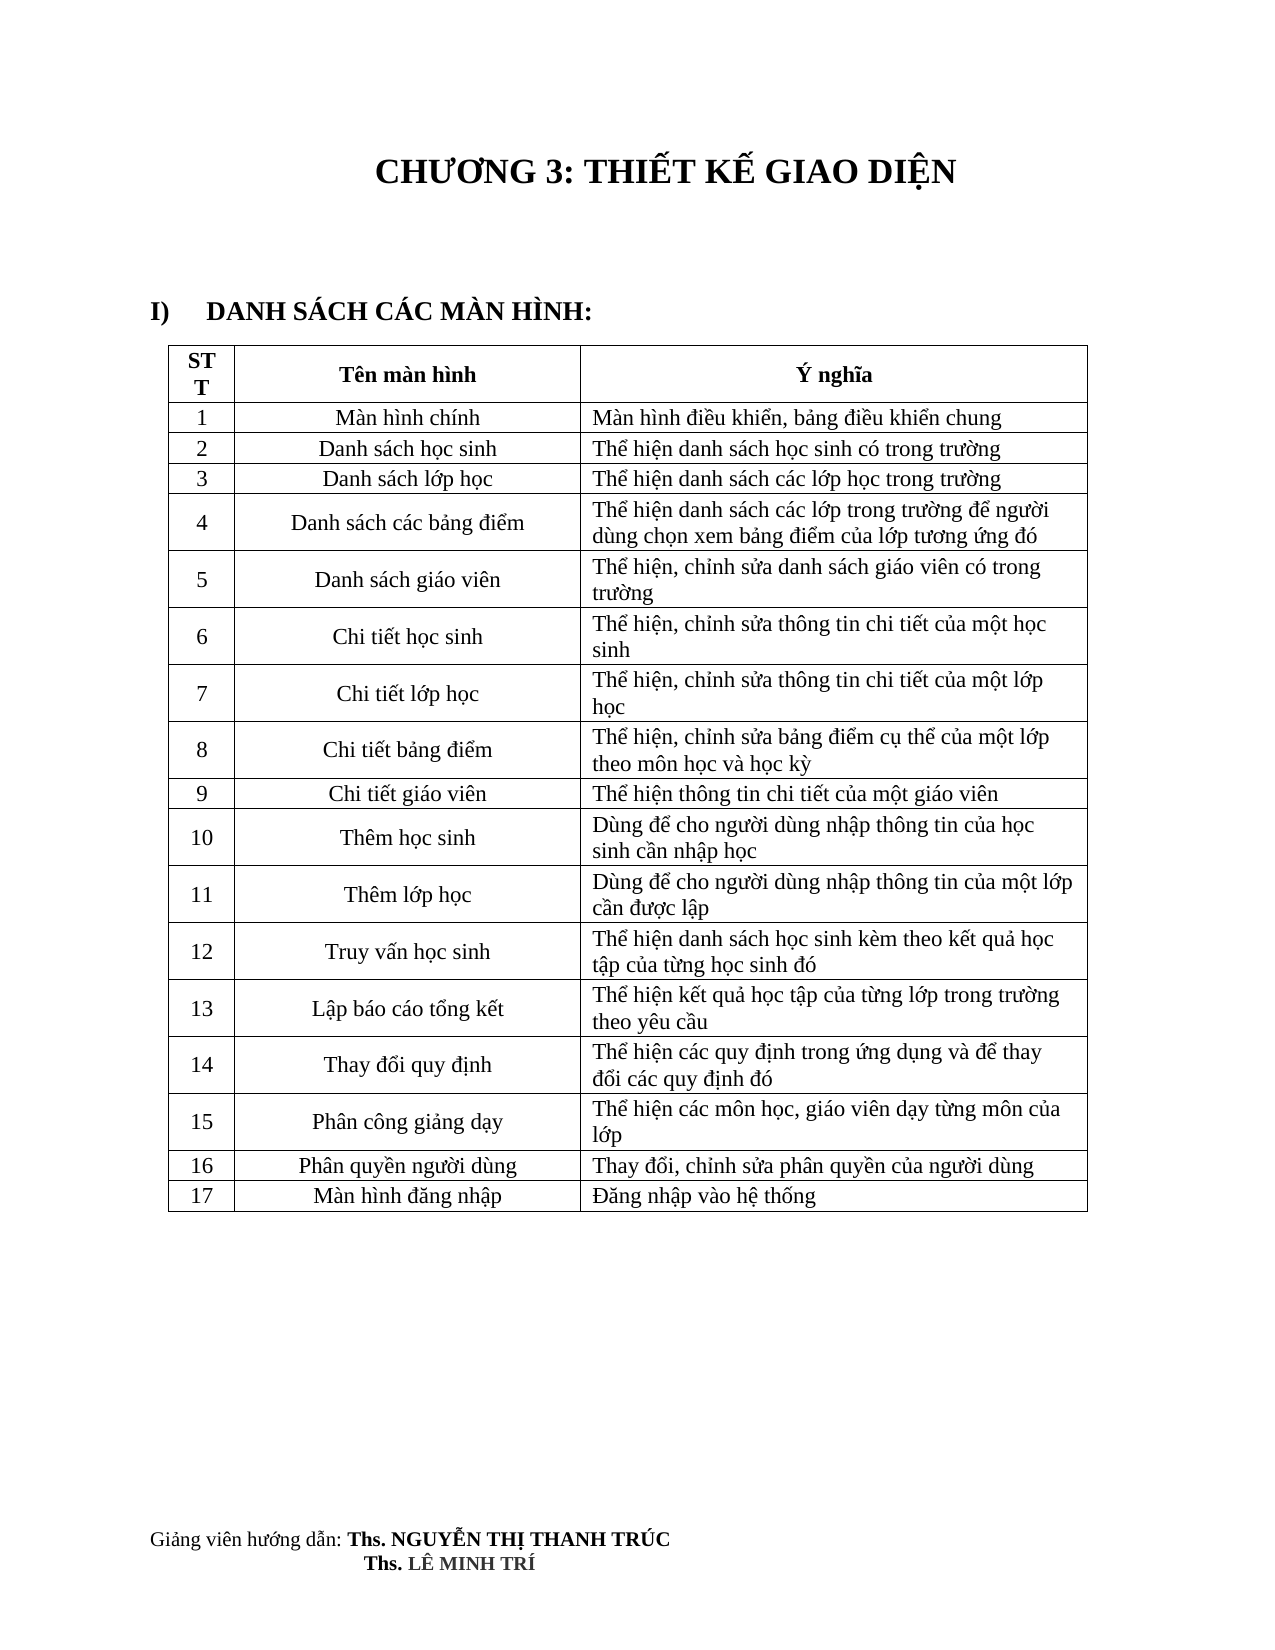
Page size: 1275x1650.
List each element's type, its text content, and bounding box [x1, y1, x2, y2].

table_cell 4 [169, 494, 234, 550]
table_cell 8 [169, 722, 234, 778]
table_cell Màn hình điều khiển, bảng điều khiển chung [581, 403, 1087, 432]
table_cell Thể hiện, chỉnh sửa thông tin chi tiết của một lớp học [581, 665, 1087, 721]
table_cell Dùng để cho người dùng nhập thông tin của một lớp cần được lập [581, 866, 1087, 922]
table_cell Thêm lớp học [235, 866, 580, 922]
table_cell Phân quyền người dùng [235, 1151, 580, 1180]
table_cell 6 [169, 608, 234, 664]
table_cell Chi tiết giáo viên [235, 779, 580, 808]
table_cell Truy vấn học sinh [235, 923, 580, 979]
list CHƯƠNG 3: THIẾT KẾ GIAO DIỆN [206, 150, 1125, 191]
table_cell Thể hiện kết quả học tập của từng lớp trong trường theo yêu cầu [581, 980, 1087, 1036]
table_cell 13 [169, 980, 234, 1036]
table_cell Màn hình chính [235, 403, 580, 432]
table_cell Dùng để cho người dùng nhập thông tin của học sinh cần nhập học [581, 809, 1087, 865]
table_cell 2 [169, 433, 234, 463]
table_cell Thể hiện danh sách các lớp trong trường để người dùng chọn xem bảng điểm của lớp tương ứng đó [581, 494, 1087, 550]
table_cell Chi tiết bảng điểm [235, 722, 580, 778]
table_cell Thể hiện thông tin chi tiết của một giáo viên [581, 779, 1087, 808]
list DANH SÁCH CÁC MÀN HÌNH: [150, 295, 1125, 326]
table_cell Danh sách lớp học [235, 464, 580, 493]
table_cell Thêm học sinh [235, 809, 580, 865]
table_cell 11 [169, 866, 234, 922]
table_cell Phân công giảng dạy [235, 1094, 580, 1149]
table_header STT [169, 346, 234, 402]
table_cell 17 [169, 1181, 234, 1211]
table_header Tên màn hình [235, 346, 580, 402]
table_cell Thể hiện, chỉnh sửa bảng điểm cụ thể của một lớp theo môn học và học kỳ [581, 722, 1087, 778]
table_cell Thể hiện danh sách học sinh có trong trường [581, 433, 1087, 463]
table_cell 7 [169, 665, 234, 721]
table_cell Chi tiết học sinh [235, 608, 580, 664]
table_cell Danh sách giáo viên [235, 551, 580, 607]
table_cell 14 [169, 1037, 234, 1093]
table_cell 12 [169, 923, 234, 979]
table_cell Danh sách học sinh [235, 433, 580, 463]
table_cell 16 [169, 1151, 234, 1180]
table_cell 3 [169, 464, 234, 493]
table_cell Thay đổi quy định [235, 1037, 580, 1093]
table_cell Thay đổi, chỉnh sửa phân quyền của người dùng [581, 1151, 1087, 1180]
table_cell Thể hiện danh sách các lớp học trong trường [581, 464, 1087, 493]
table_cell Lập báo cáo tổng kết [235, 980, 580, 1036]
table_cell 10 [169, 809, 234, 865]
table_cell Thể hiện các quy định trong ứng dụng và để thay đổi các quy định đó [581, 1037, 1087, 1093]
table_cell Chi tiết lớp học [235, 665, 580, 721]
table_header Ý nghĩa [581, 346, 1087, 402]
table_cell Danh sách các bảng điểm [235, 494, 580, 550]
table_cell 5 [169, 551, 234, 607]
table_cell Thể hiện danh sách học sinh kèm theo kết quả học tập của từng học sinh đó [581, 923, 1087, 979]
table_cell Thể hiện, chỉnh sửa thông tin chi tiết của một học sinh [581, 608, 1087, 664]
table_cell 1 [169, 403, 234, 432]
table_cell Thể hiện, chỉnh sửa danh sách giáo viên có trong trường [581, 551, 1087, 607]
table_cell Thể hiện các môn học, giáo viên dạy từng môn của lớp [581, 1094, 1087, 1149]
table_cell Đăng nhập vào hệ thống [581, 1181, 1087, 1211]
table_cell 9 [169, 779, 234, 808]
table_cell Màn hình đăng nhập [235, 1181, 580, 1211]
table_cell 15 [169, 1094, 234, 1149]
